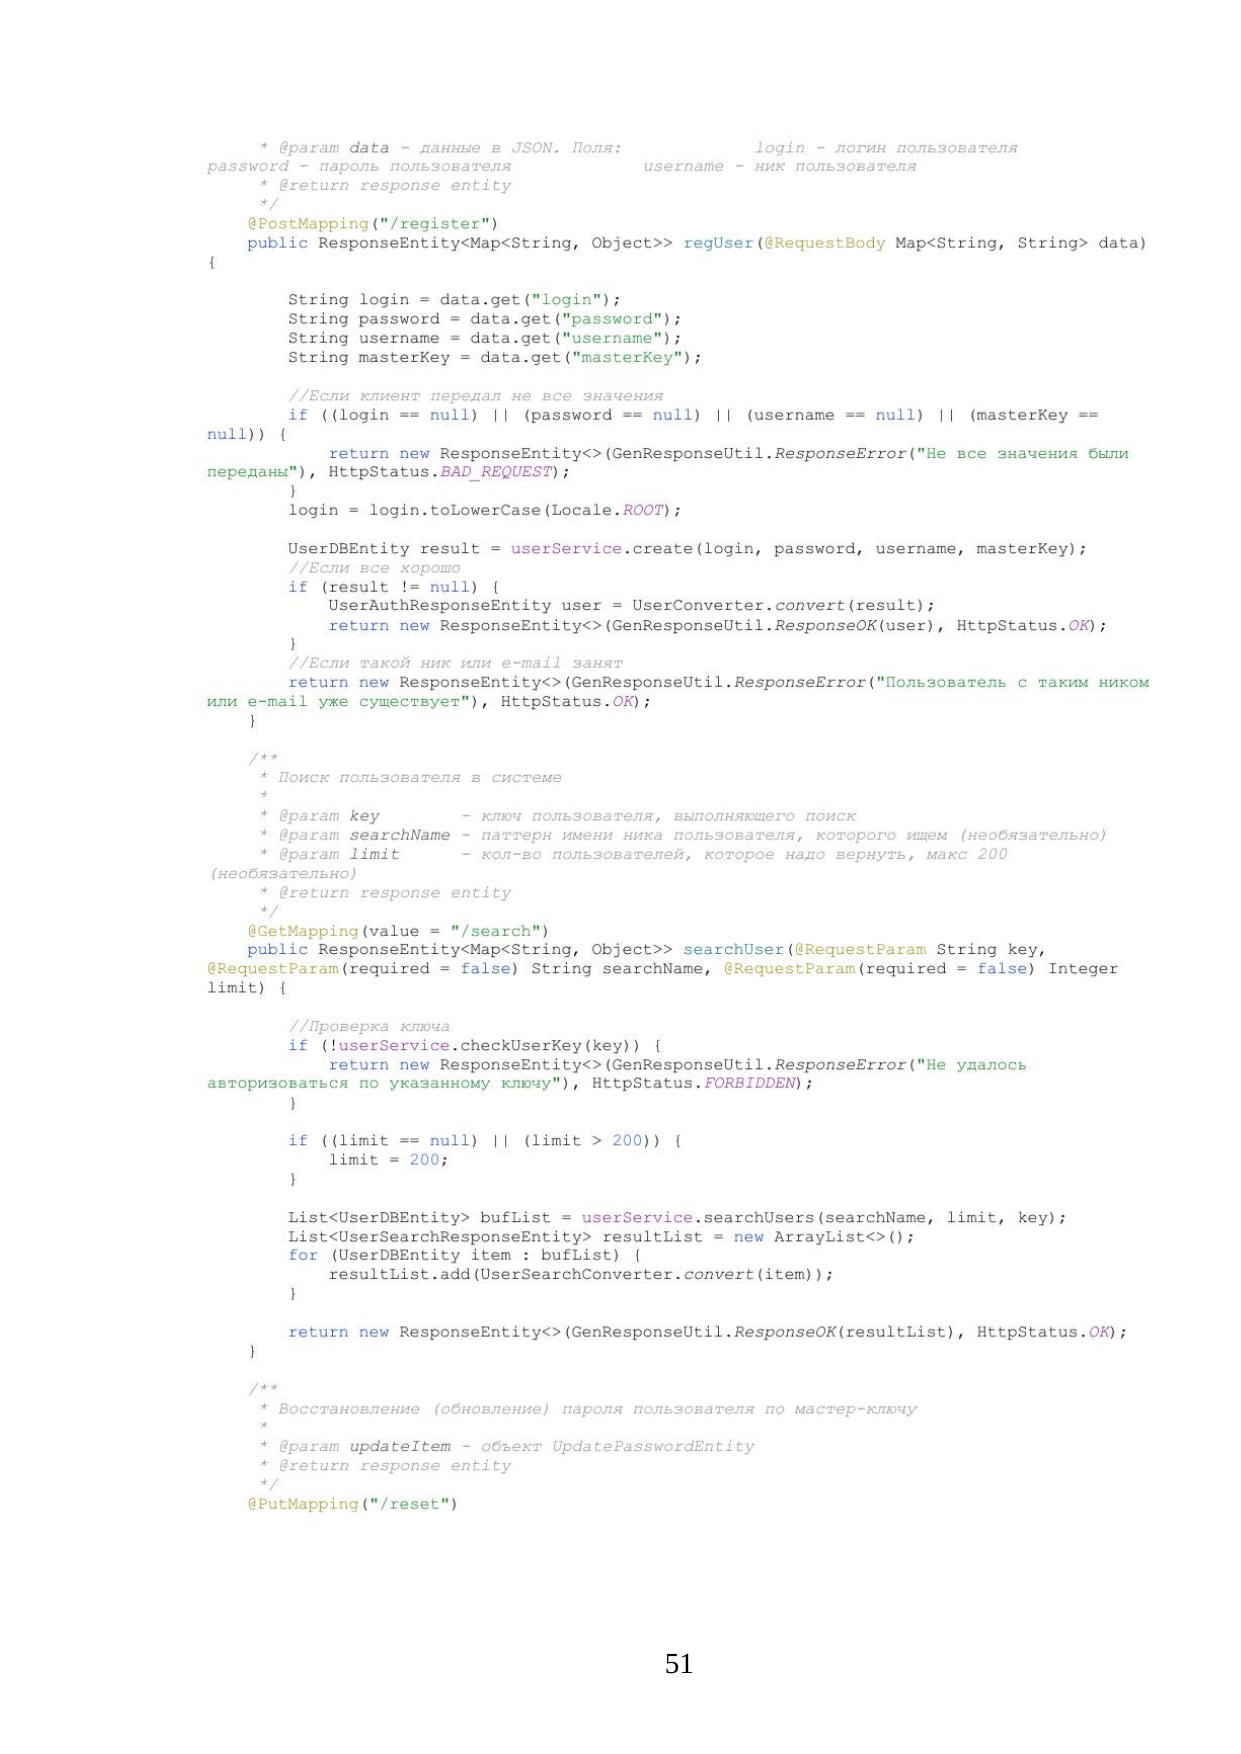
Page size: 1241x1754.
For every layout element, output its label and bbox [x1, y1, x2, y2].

picture [177, 118, 1182, 1539]
